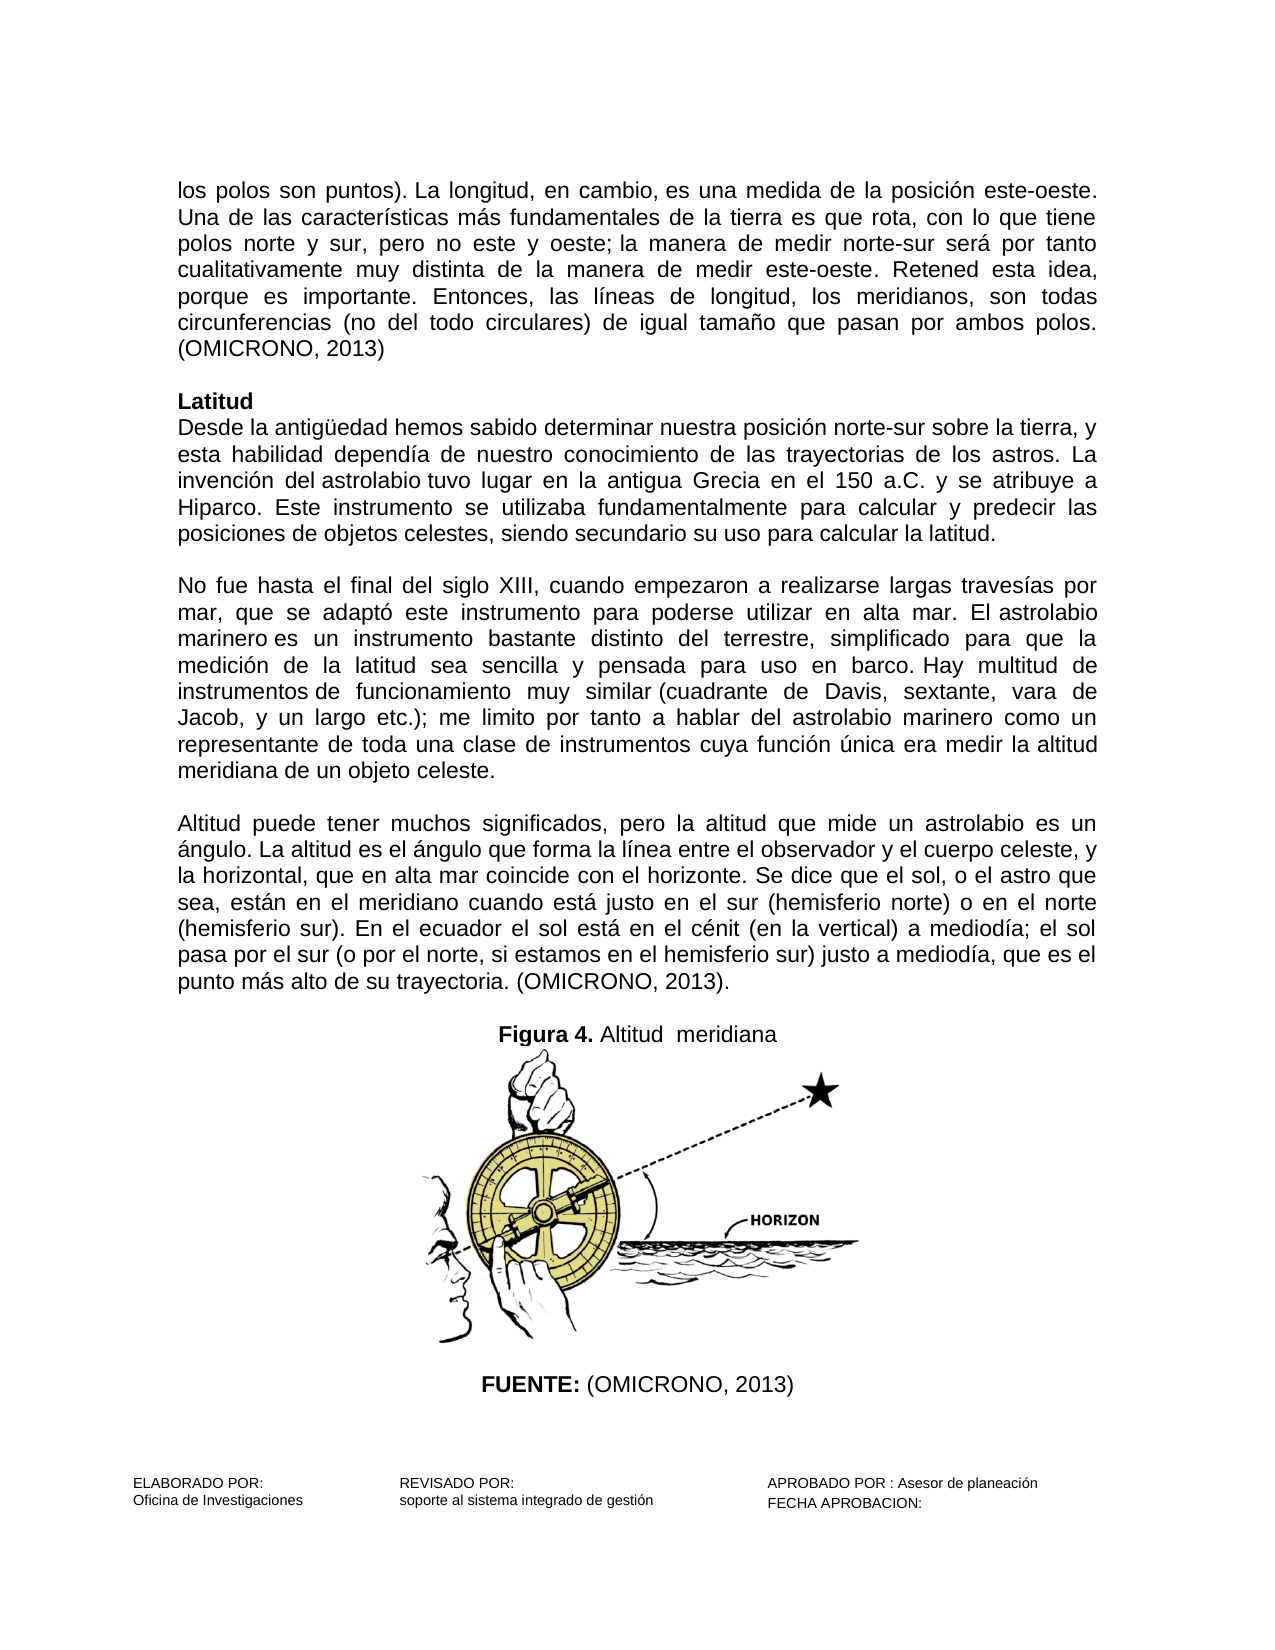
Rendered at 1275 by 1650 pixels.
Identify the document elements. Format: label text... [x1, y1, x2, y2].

text No fue hasta el final del siglo XIII, cuando empezaron a realizarse largas travesías por mar, que se adaptó este instrumento para poderse utilizar en alta mar. El astrolabio marinero es un instrumento bastante distinto del terrestre, simplificado para que la medición de la latitud sea sencilla y pensada para uso en barco. Hay multitud de instrumentos de funcionamiento muy similar (cuadrante de Davis, sextante, vara de Jacob, y un largo etc.); me limito por tanto a hablar del astrolabio marinero como un representante de toda una clase de instrumentos cuya función única era medir la altitud meridiana de un objeto celeste. [177, 572, 1098, 783]
text FUENTE: [177, 1371, 1098, 1397]
text Figura 4. Altitud meridiana [177, 1021, 1098, 1047]
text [177, 177, 1098, 362]
picture [414, 1046, 861, 1371]
text Altitud puede tener muchos significados, pero la altitud que mide un astrolabio es un ángulo. La altitud es el ángulo que forma la línea entre el observador y el cuerpo celeste, y la horizontal, que en alta mar coincide con el horizonte. Se dice que el sol, o el astro que sea, están en el meridiano cuando está justo en el sur (hemisferio norte) o en el norte (hemisferio sur). En el ecuador el sol está en el cénit (en la vertical) a mediodía; el sol pasa por el sur (o por el norte, si estamos en el hemisferio sur) justo a mediodía, que es el punto más alto de su trayectoria.. [177, 810, 1098, 994]
text Desde la antigüedad hemos sabido determinar nuestra posición norte-sur sobre la tierra, y esta habilidad dependía de nuestro conocimiento de las trayectorias de los astros. La invención del astrolabio tuvo lugar en la antigua Grecia en el 150 a.C. y se atribuye a Hiparco. Este instrumento se utilizaba fundamentalmente para calcular y predecir las posiciones de objetos celestes, siendo secundario su uso para calcular la latitud. [177, 414, 1098, 546]
text Latitud [177, 388, 1098, 414]
